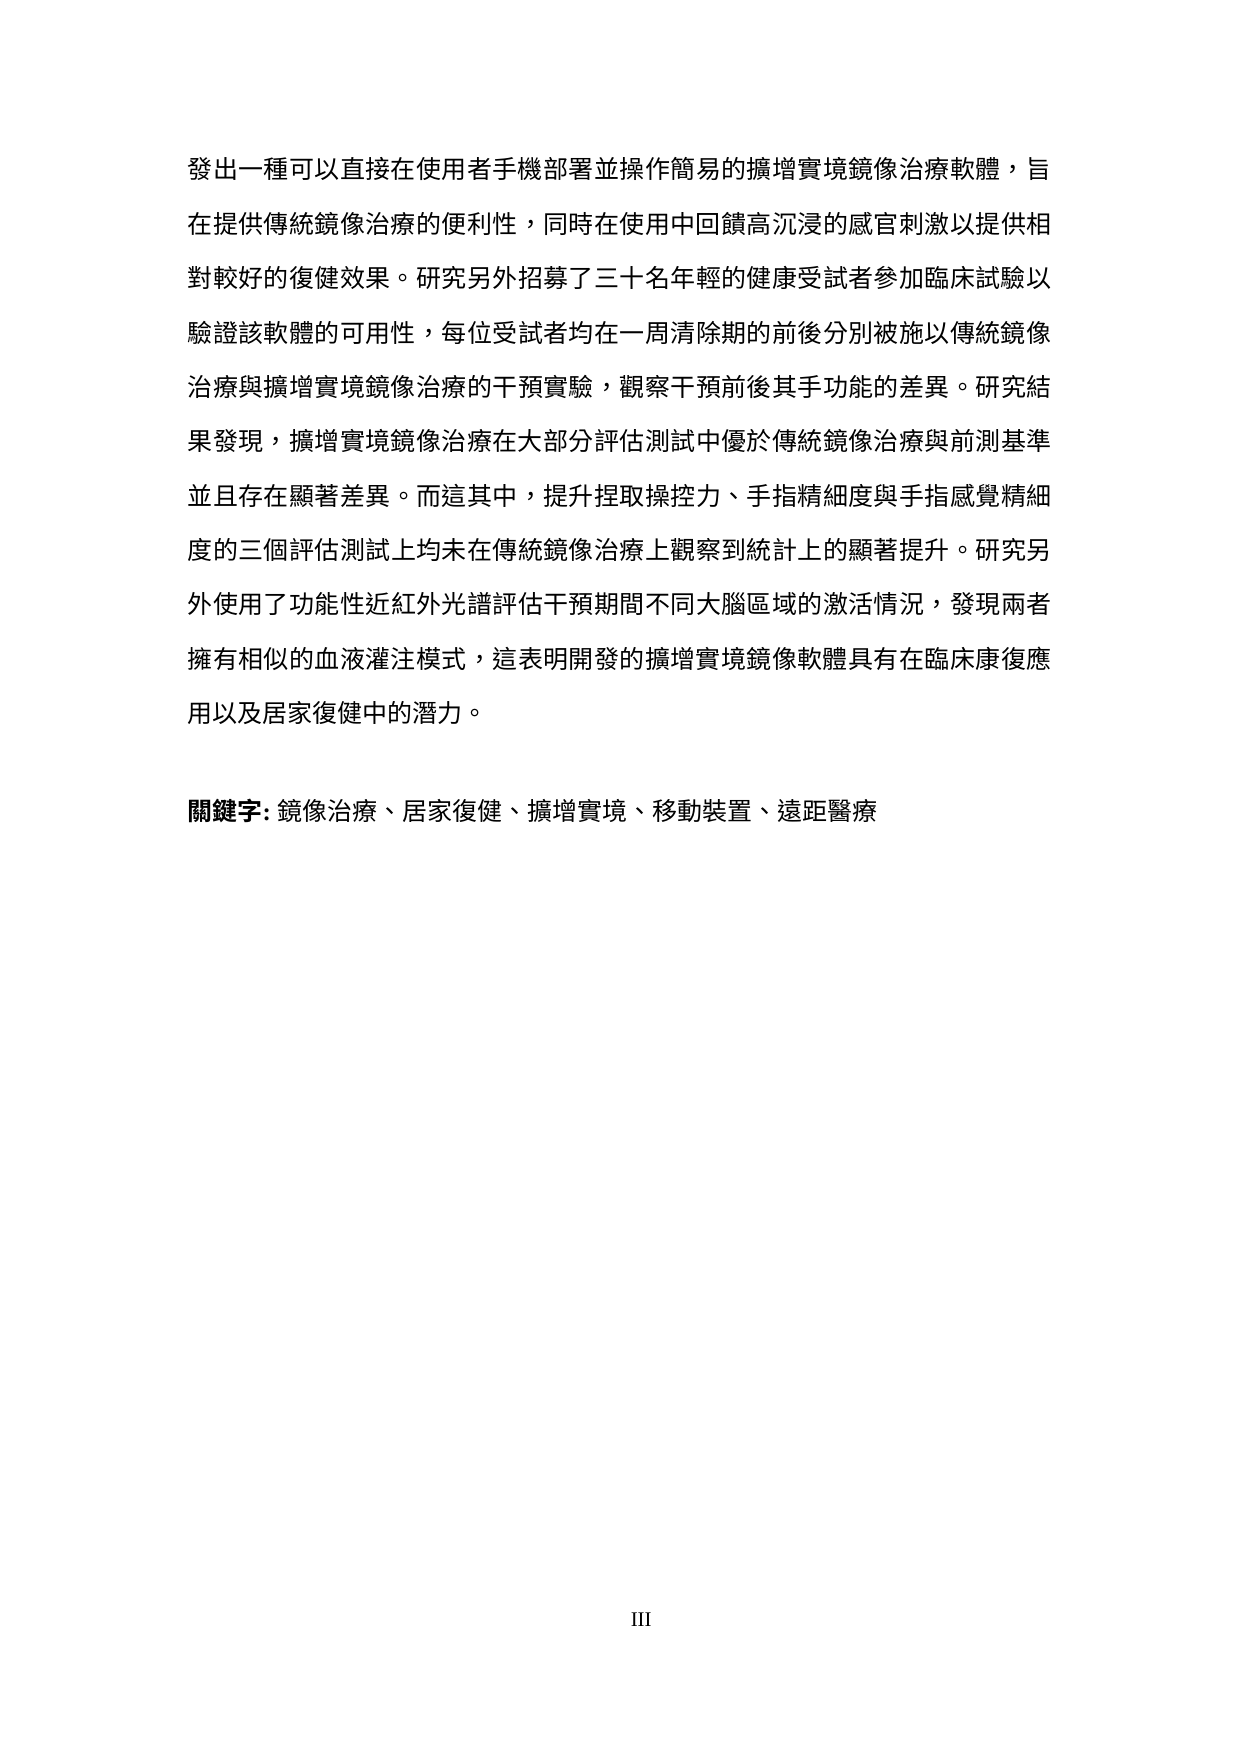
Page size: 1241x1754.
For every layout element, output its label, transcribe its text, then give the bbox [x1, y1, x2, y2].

text 關鍵字: 鏡像治療、居家復健、擴增實境、移動裝置、遠距醫療 [187, 791, 1053, 827]
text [187, 150, 1053, 730]
